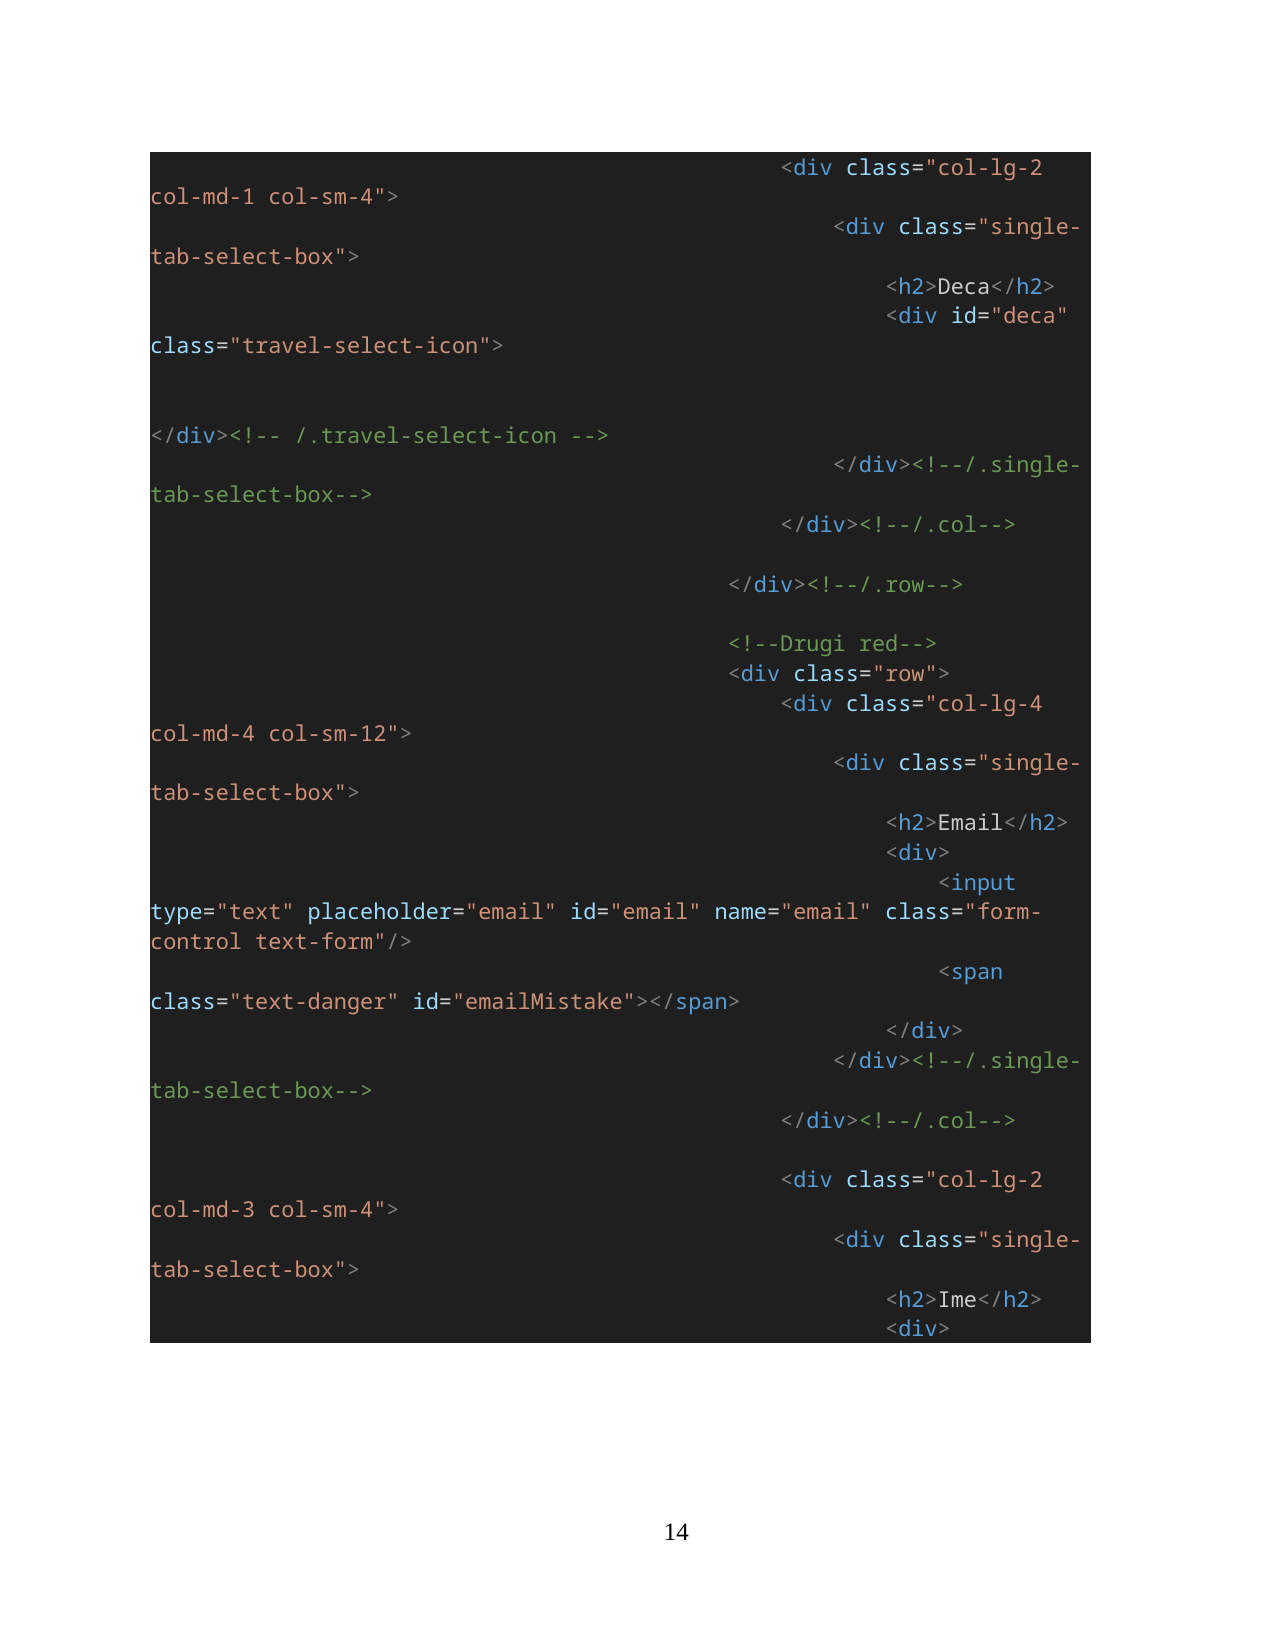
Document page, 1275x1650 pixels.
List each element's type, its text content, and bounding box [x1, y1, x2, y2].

text <div class="col-lg-2 col-md-3 col-sm-4"> [150, 1164, 1091, 1224]
text <div class="single-tab-select-box"> [150, 211, 1091, 271]
text </div><!--/.single-tab-select-box--> [150, 449, 1091, 509]
text <div class="col-lg-2 col-md-1 col-sm-4"> [150, 152, 1091, 211]
text <div> [150, 1313, 1091, 1343]
text <div class="single-tab-select-box"> [150, 1224, 1091, 1284]
text <div class="row"> [150, 658, 1091, 688]
text </div><!--/.row--> [150, 569, 1091, 598]
text </div><!--/.col--> [150, 1105, 1091, 1135]
text </div> [150, 1016, 1091, 1045]
text <h2>Deca</h2> [150, 271, 1091, 301]
text <h2>Ime</h2> [150, 1284, 1091, 1313]
text <!--Drugi red--> [150, 628, 1091, 658]
text <span class="text-danger" id="emailMistake"></span> [150, 956, 1091, 1016]
text <div id="deca" class="travel-select-icon"> [150, 301, 1091, 360]
text <div class="single-tab-select-box"> [150, 747, 1091, 807]
text <div class="col-lg-4 col-md-4 col-sm-12"> [150, 688, 1091, 747]
text </div><!--/.col--> [150, 509, 1091, 539]
text <h2>Email</h2> [150, 807, 1091, 837]
text <div> [150, 837, 1091, 867]
text <input type="text" placeholder="email" id="email" name="email" class="form-control text-form"/> [150, 867, 1091, 956]
text </div><!--/.single-tab-select-box--> [150, 1045, 1091, 1105]
text </div><!-- /.travel-select-icon --> [150, 390, 1091, 449]
